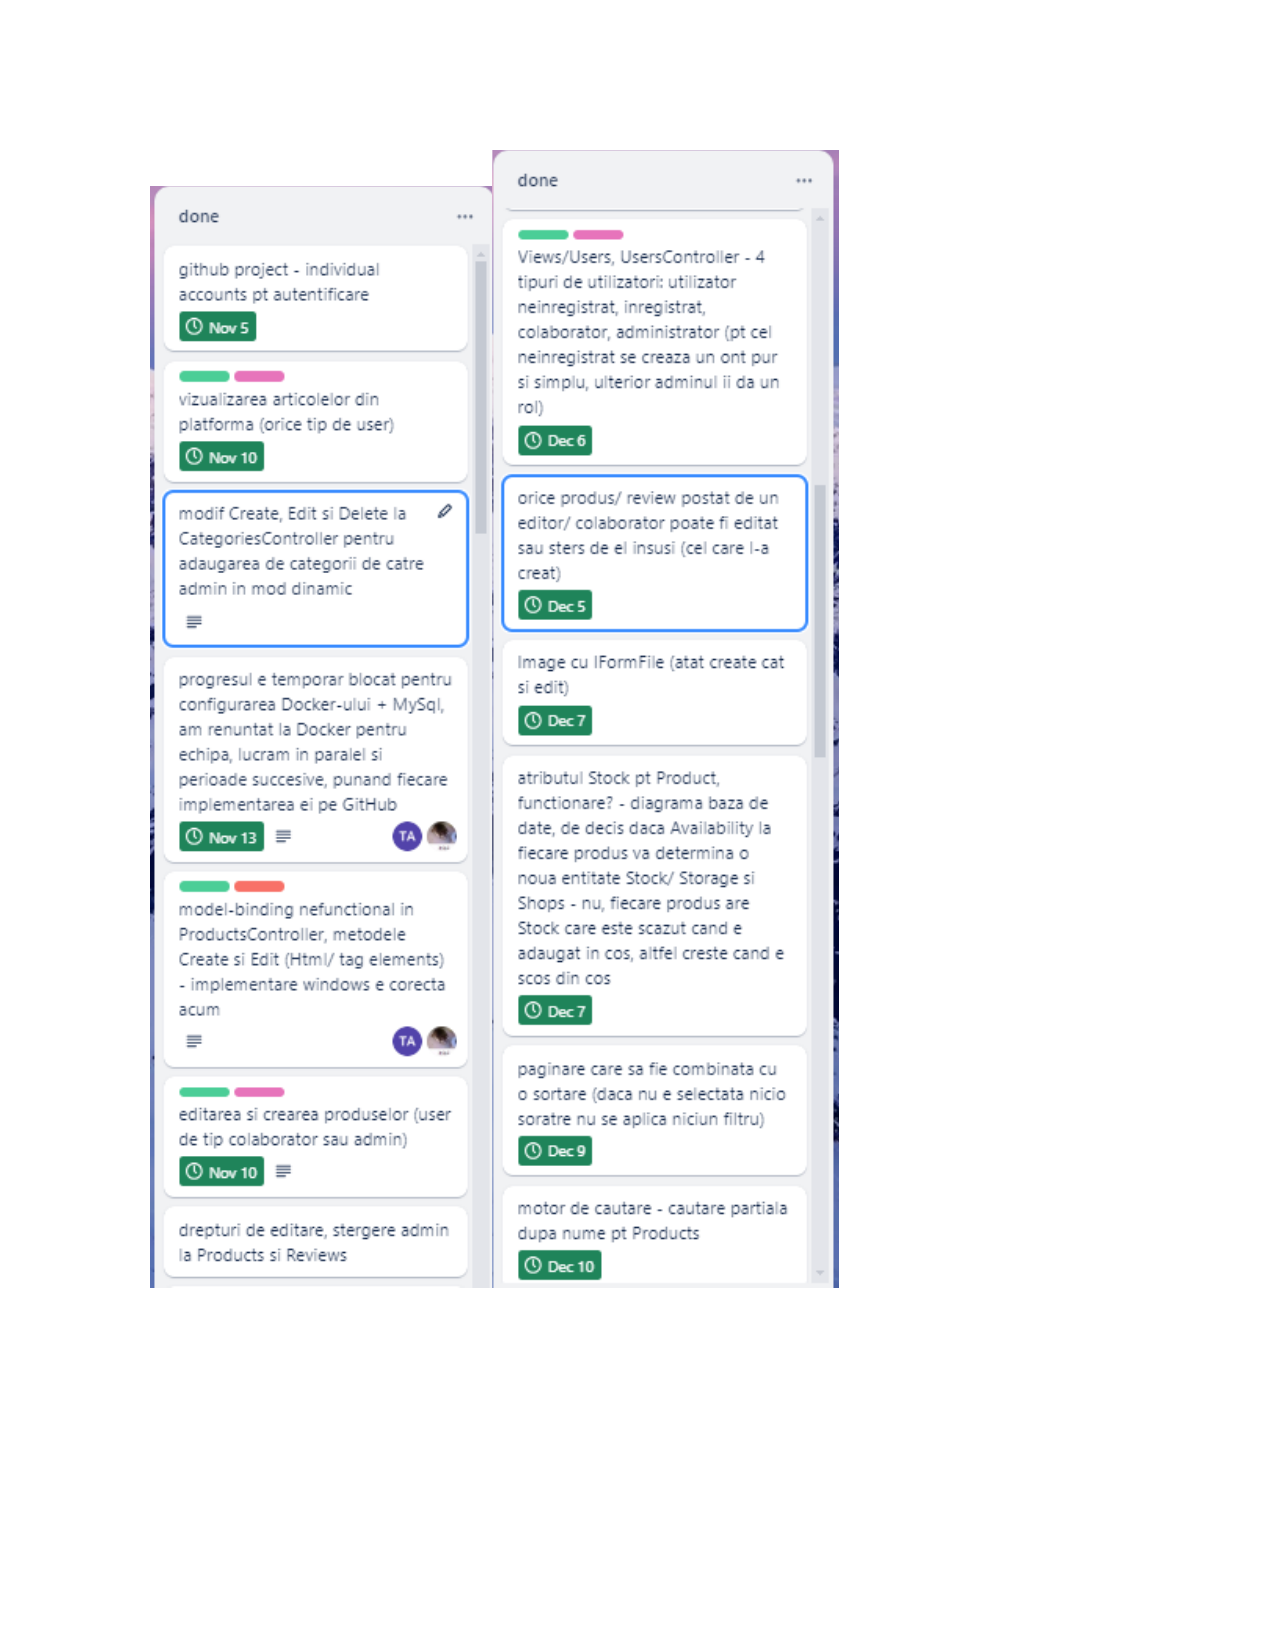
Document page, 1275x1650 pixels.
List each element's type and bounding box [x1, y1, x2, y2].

picture [150, 150, 839, 1288]
